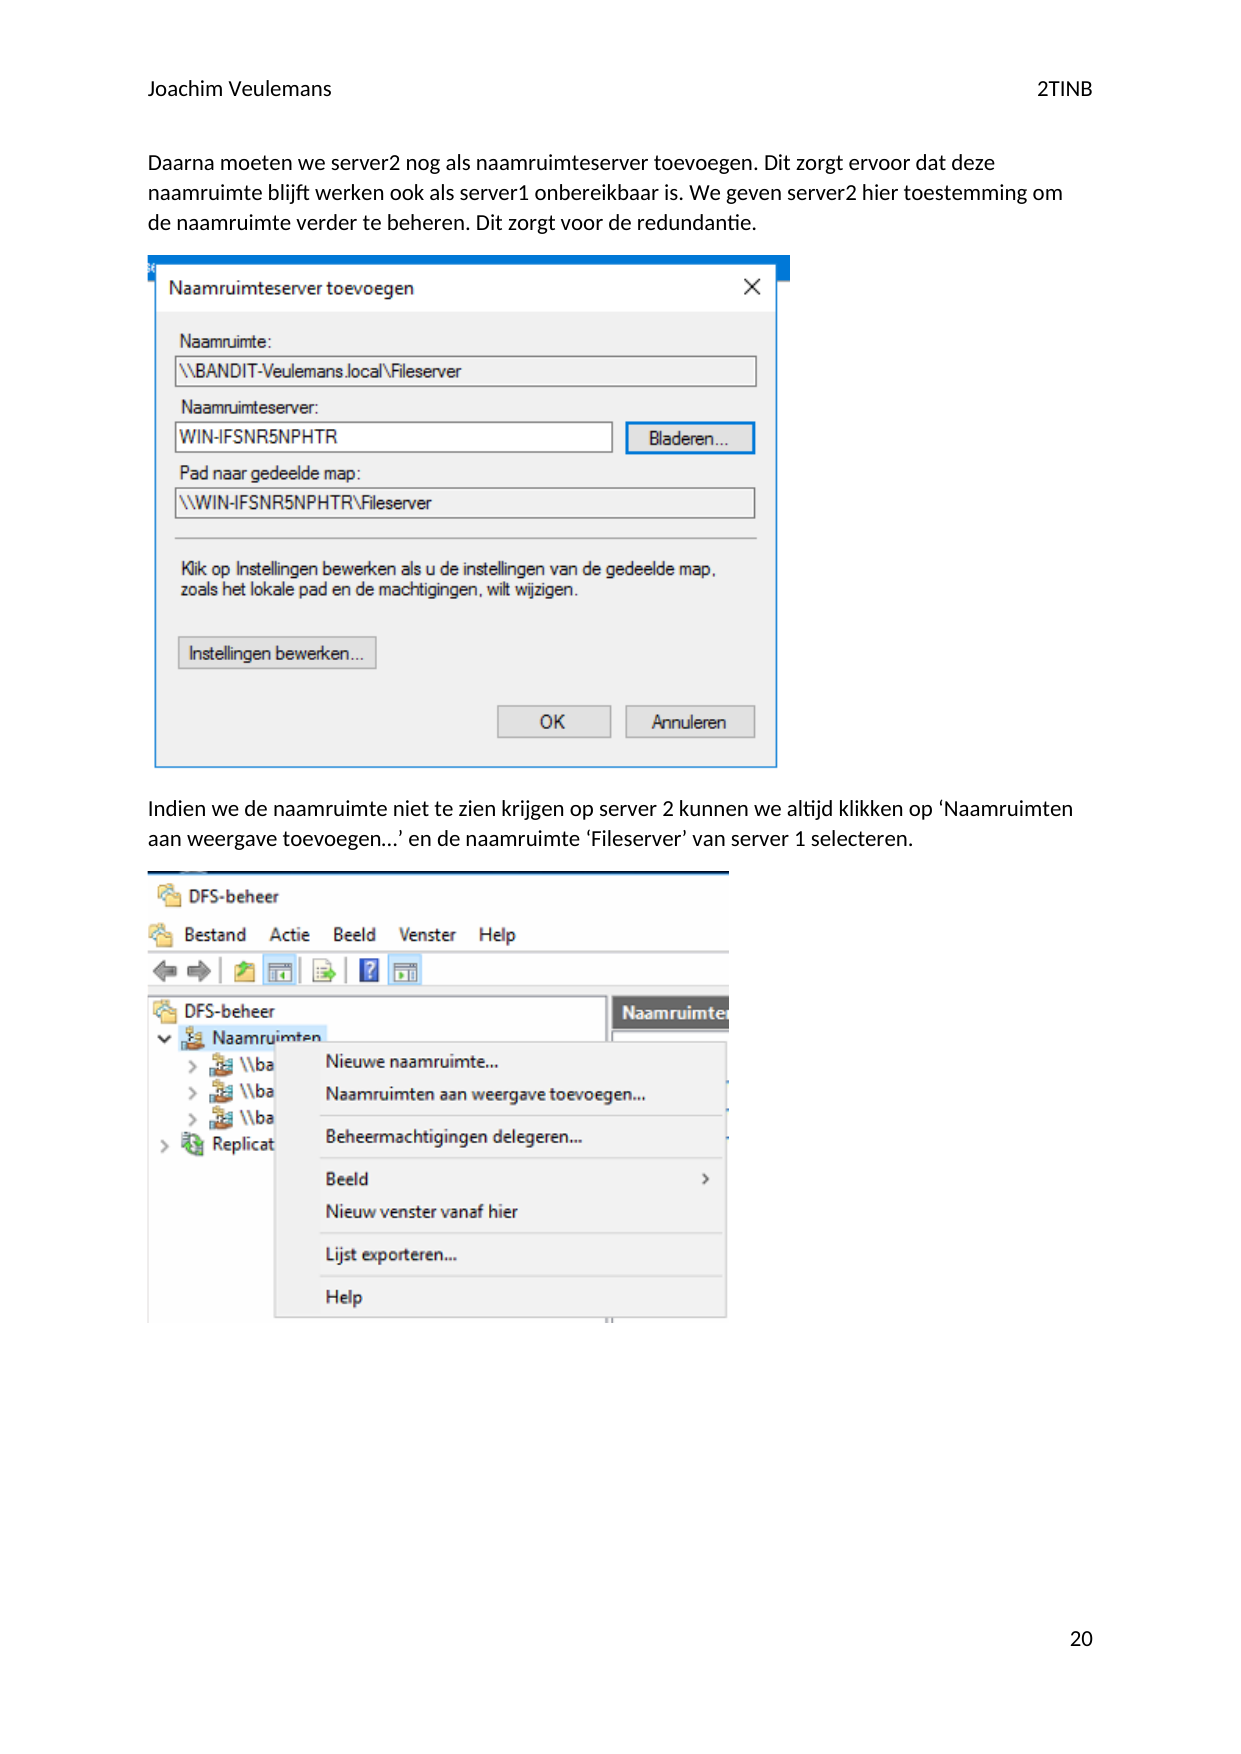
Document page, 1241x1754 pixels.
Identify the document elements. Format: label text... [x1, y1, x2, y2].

picture [147, 255, 790, 776]
picture [147, 871, 729, 1323]
text Indien we de naamruimte niet te zien krijgen op server 2 kunnen we altijd klikken op ‘Naamruimten aan weergave toevoegen…’ en de naamruimte ‘Fileserver’ van server 1 selecteren. [148, 794, 1093, 852]
text Daarna moeten we server2 nog als naamruimteserver toevoegen. Dit zorgt ervoor dat deze naamruimte blijft werken ook als server1 onbereikbaar is. We geven server2 hier toestemming om de naamruimte verder te beheren. Dit zorgt voor de redundantie. [148, 148, 1093, 236]
